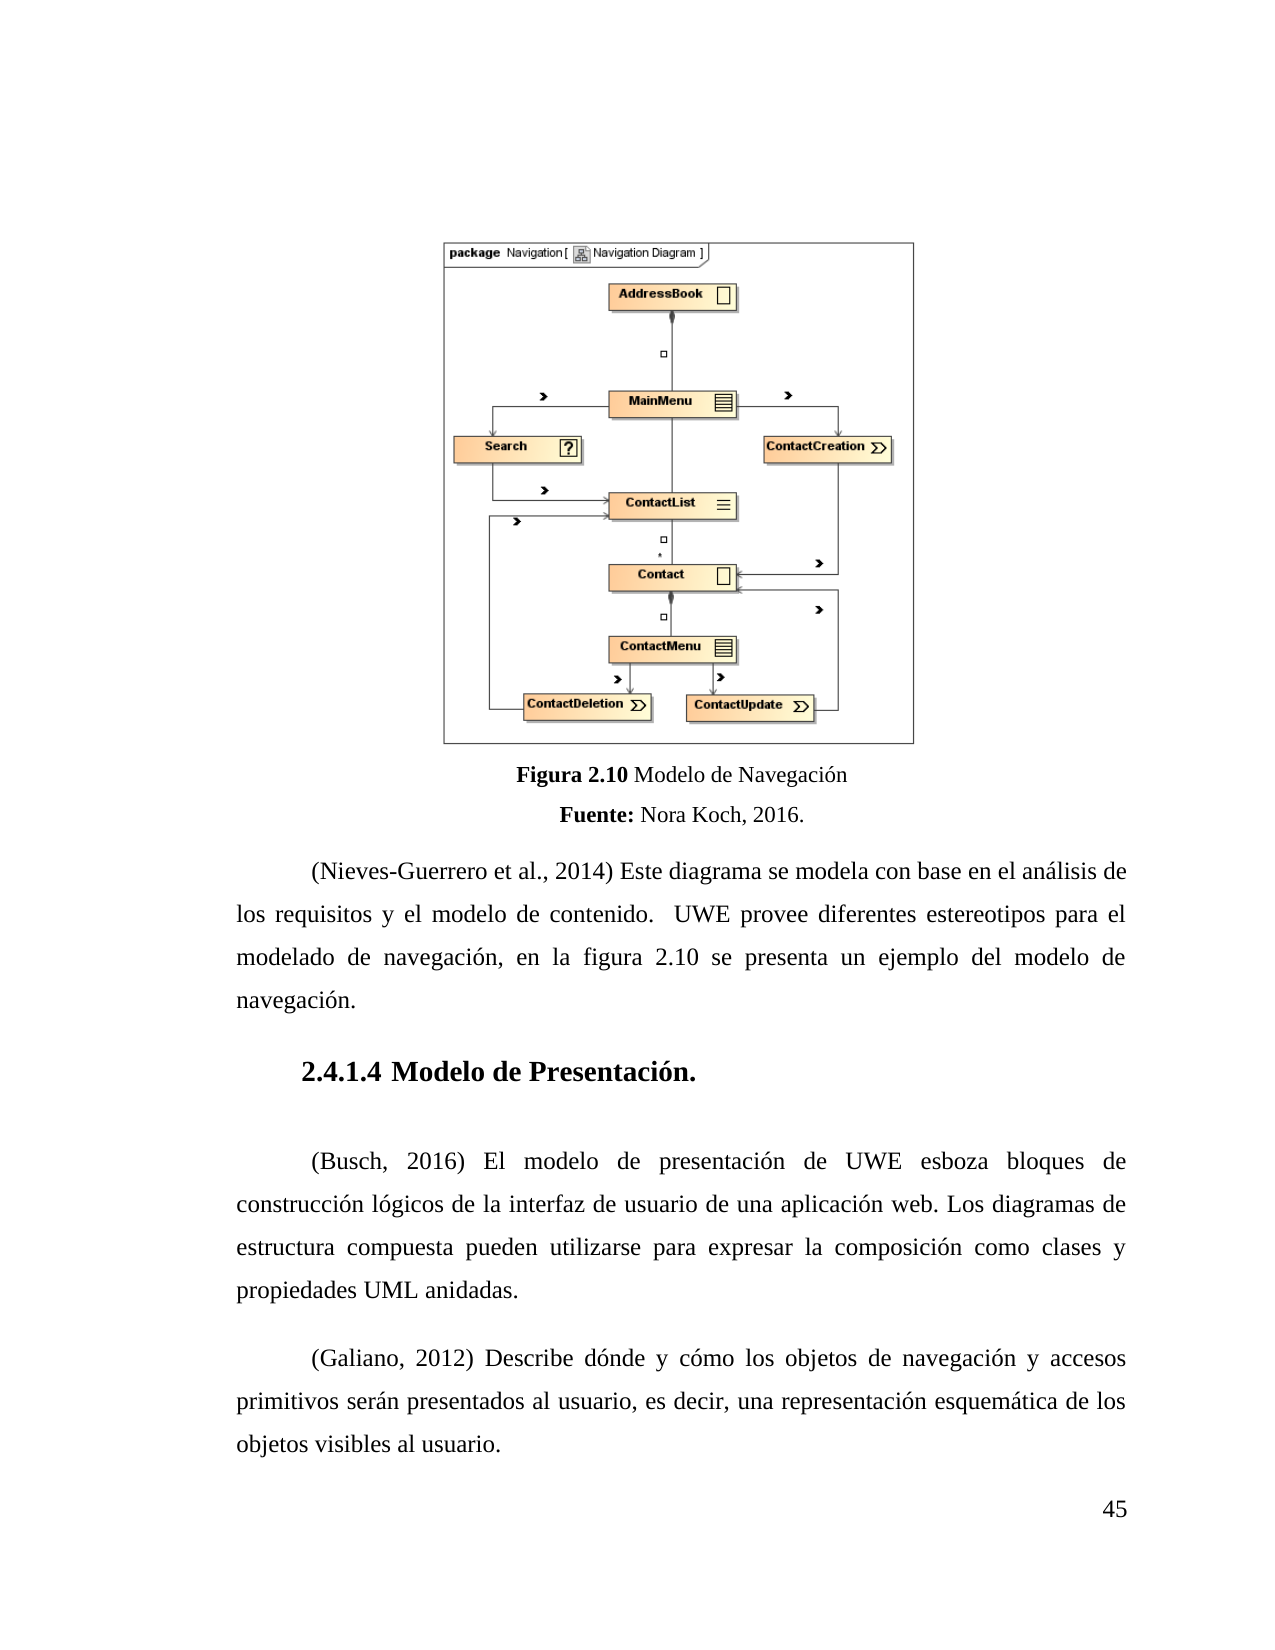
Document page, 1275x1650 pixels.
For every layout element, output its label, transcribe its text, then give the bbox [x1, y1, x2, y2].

subtitle Modelo de Presentación. [236, 1054, 1127, 1087]
text (Busch, 2016) El modelo de presentación de UWE esboza bloques de construcción lógicos de la interfaz de usuario de una aplicación web. Los diagramas de estructura compuesta pueden utilizarse para expresar la composición como clases y propiedades UML anidadas. [236, 1146, 1127, 1304]
text (Galiano, 2012) Describe dónde y cómo los objetos de navegación y accesos primitivos serán presentados al usuario, es decir, una representación esquemática de los objetos visibles al usuario. [236, 1343, 1127, 1458]
picture [438, 237, 923, 753]
